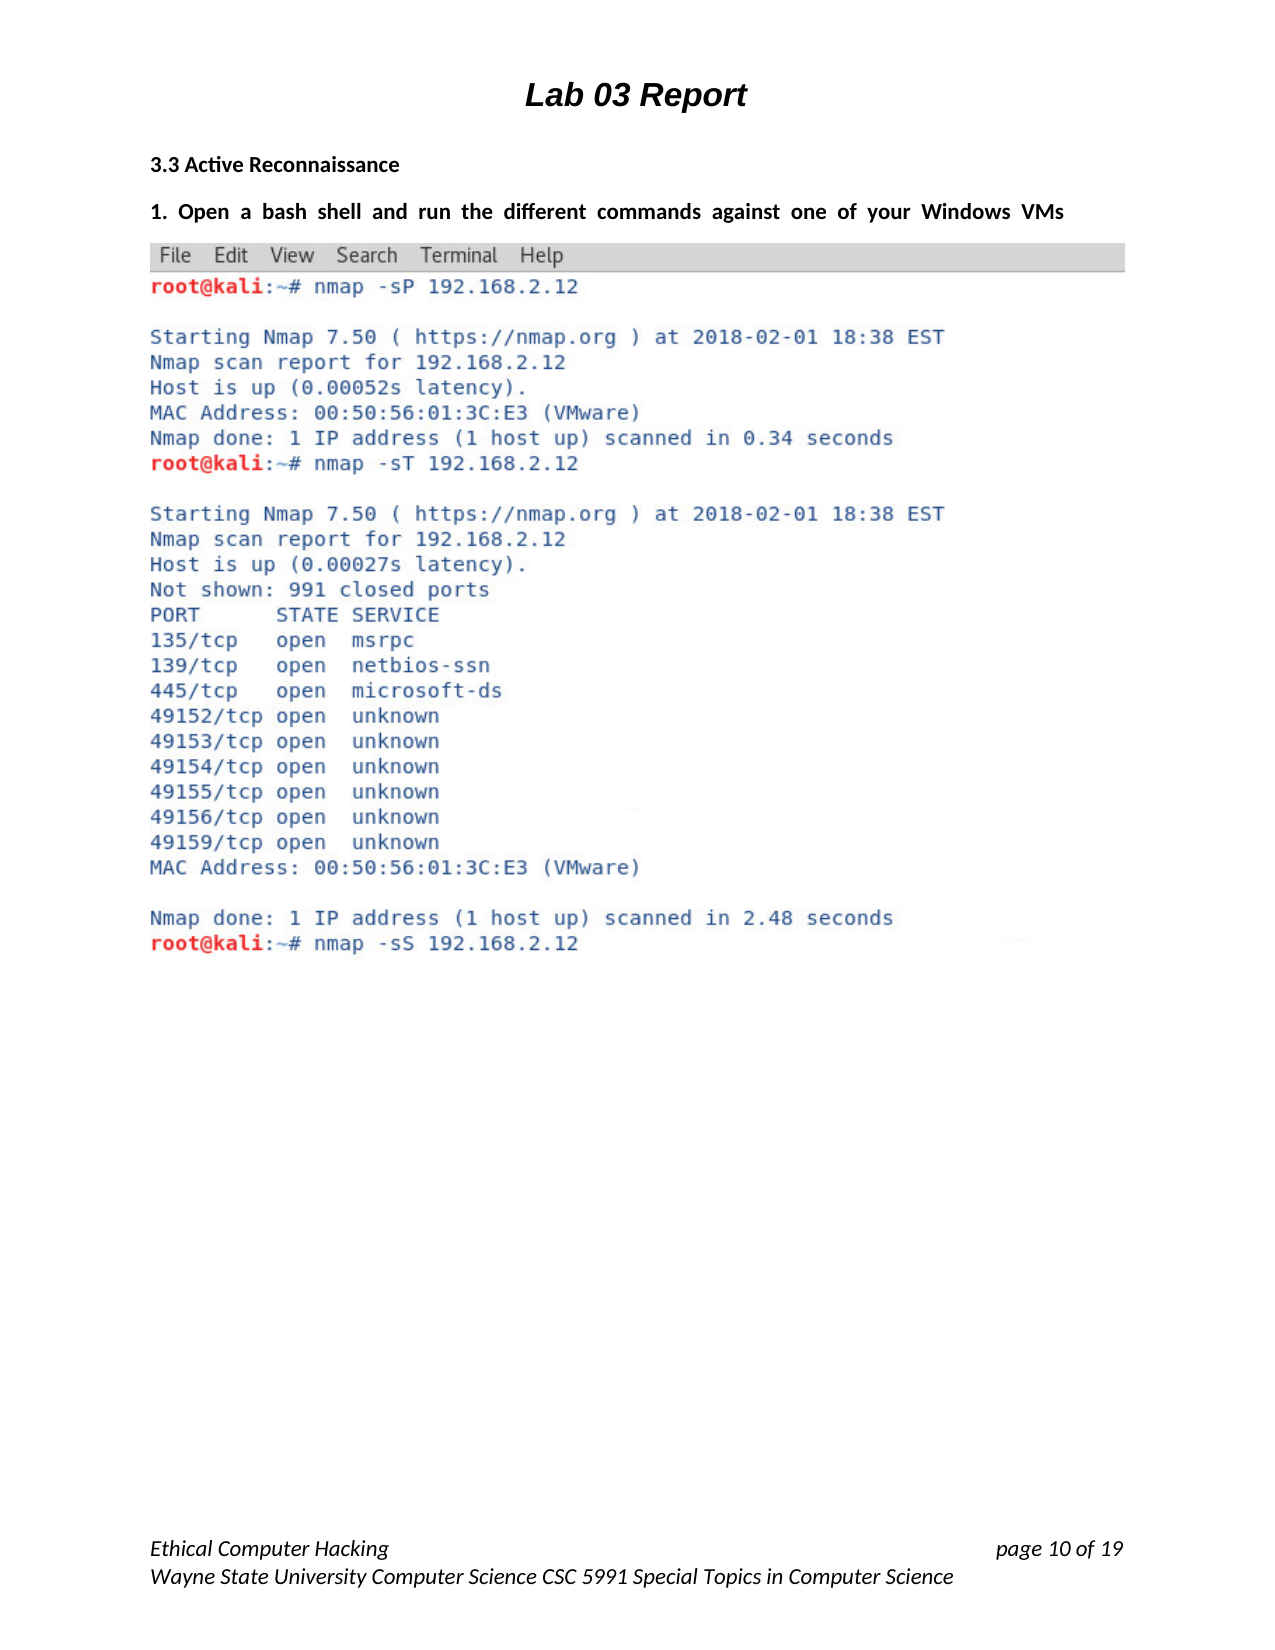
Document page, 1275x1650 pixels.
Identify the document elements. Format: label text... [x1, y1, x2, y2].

text 1. Open a bash shell and run the different commands against one of your Windows VMs [150, 197, 1125, 225]
picture [150, 243, 1125, 963]
text 3.3 Active Reconnaissance [150, 150, 1125, 178]
